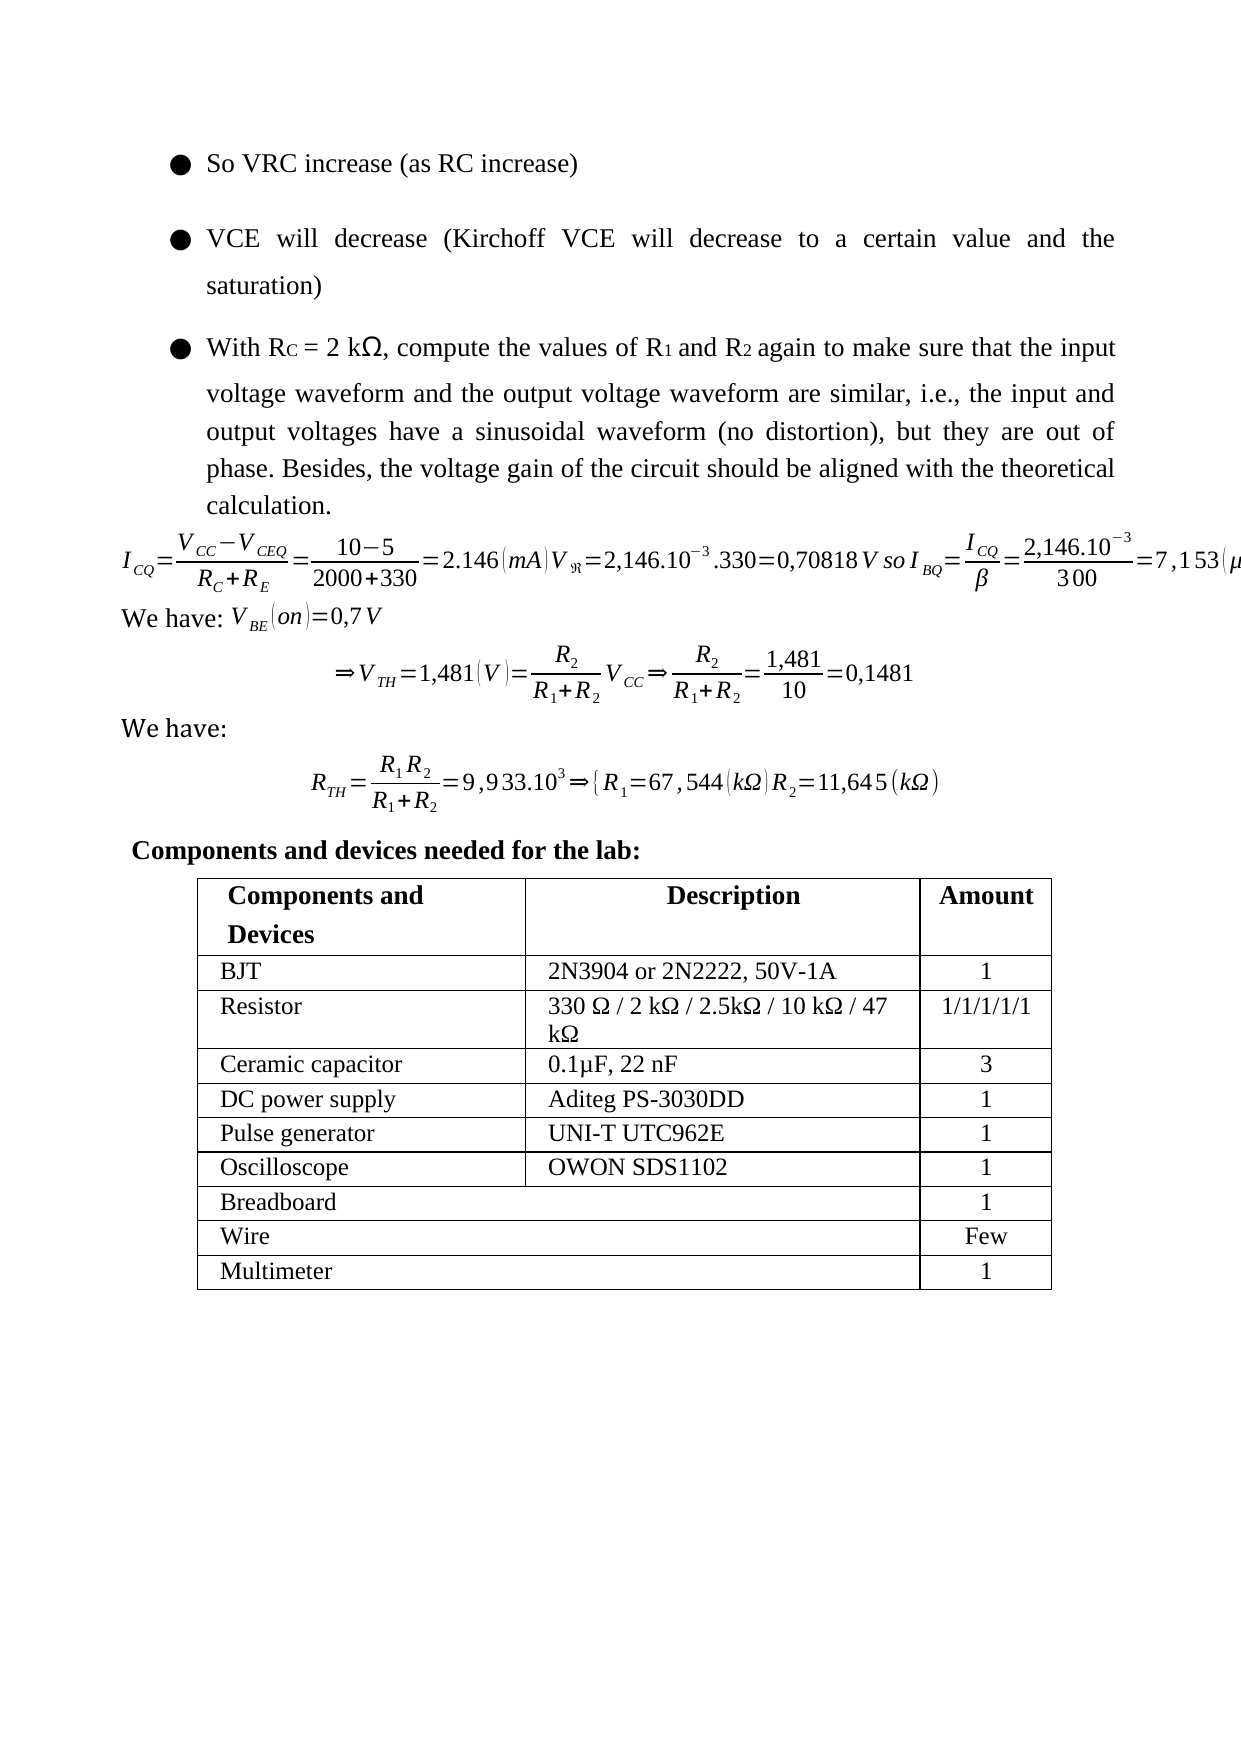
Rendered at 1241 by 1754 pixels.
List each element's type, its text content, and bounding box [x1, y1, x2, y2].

table_cell 1 [921, 1187, 1051, 1220]
table_cell 0.1µF, 22 nF [526, 1049, 919, 1083]
table_cell 1 [921, 1118, 1051, 1151]
text We have: [121, 602, 1128, 634]
table_cell 1 [921, 1256, 1051, 1289]
table_cell Few [921, 1221, 1051, 1255]
table_cell Multimeter [198, 1256, 919, 1289]
table_cell UNI-T UTC962E [526, 1118, 919, 1151]
text Components and devices needed for the lab: [131, 834, 1128, 866]
table_header Components and Devices [198, 879, 525, 955]
list So VRC increase (as RC increase) [169, 132, 1116, 188]
table_cell 2N3904 or 2N2222, 50V-1A [526, 956, 919, 989]
text We have: [121, 712, 1128, 744]
list With RC = 2 kΩ, compute the values of R1 and R2 again to make sure that the input voltage waveform and the output voltage waveform are similar, i.e., the input and output voltages have a sinusoidal waveform (no distortion), but they are out of phase. Besides, the voltage gain of the circuit should be aligned with the theoretical calculation. [169, 316, 1116, 521]
table_cell Aditeg PS-3030DD [526, 1084, 919, 1117]
table_cell 1 [921, 1153, 1051, 1186]
table_cell Resistor [198, 991, 525, 1048]
table_cell DC power supply [198, 1084, 525, 1117]
table_cell Ceramic capacitor [198, 1049, 525, 1083]
table_cell Wire [198, 1221, 919, 1255]
table_cell 1/1/1/1/1 [921, 991, 1051, 1048]
table_cell Pulse generator [198, 1118, 525, 1151]
table_cell Oscilloscope [198, 1153, 525, 1186]
table_cell 1 [921, 1084, 1051, 1117]
table_cell OWON SDS1102 [526, 1153, 919, 1186]
table_cell 3 [921, 1049, 1051, 1083]
table_header Description [526, 879, 919, 955]
table_cell BJT [198, 956, 525, 989]
list VCE will decrease (Kirchoff VCE will decrease to a certain value and the saturation) [169, 208, 1116, 301]
table_cell 1 [921, 956, 1051, 989]
table_header Amount [921, 879, 1051, 955]
table_cell 330 Ω / 2 kΩ / 2.5kΩ / 10 kΩ / 47 kΩ [526, 991, 919, 1048]
table_cell Breadboard [198, 1187, 919, 1220]
